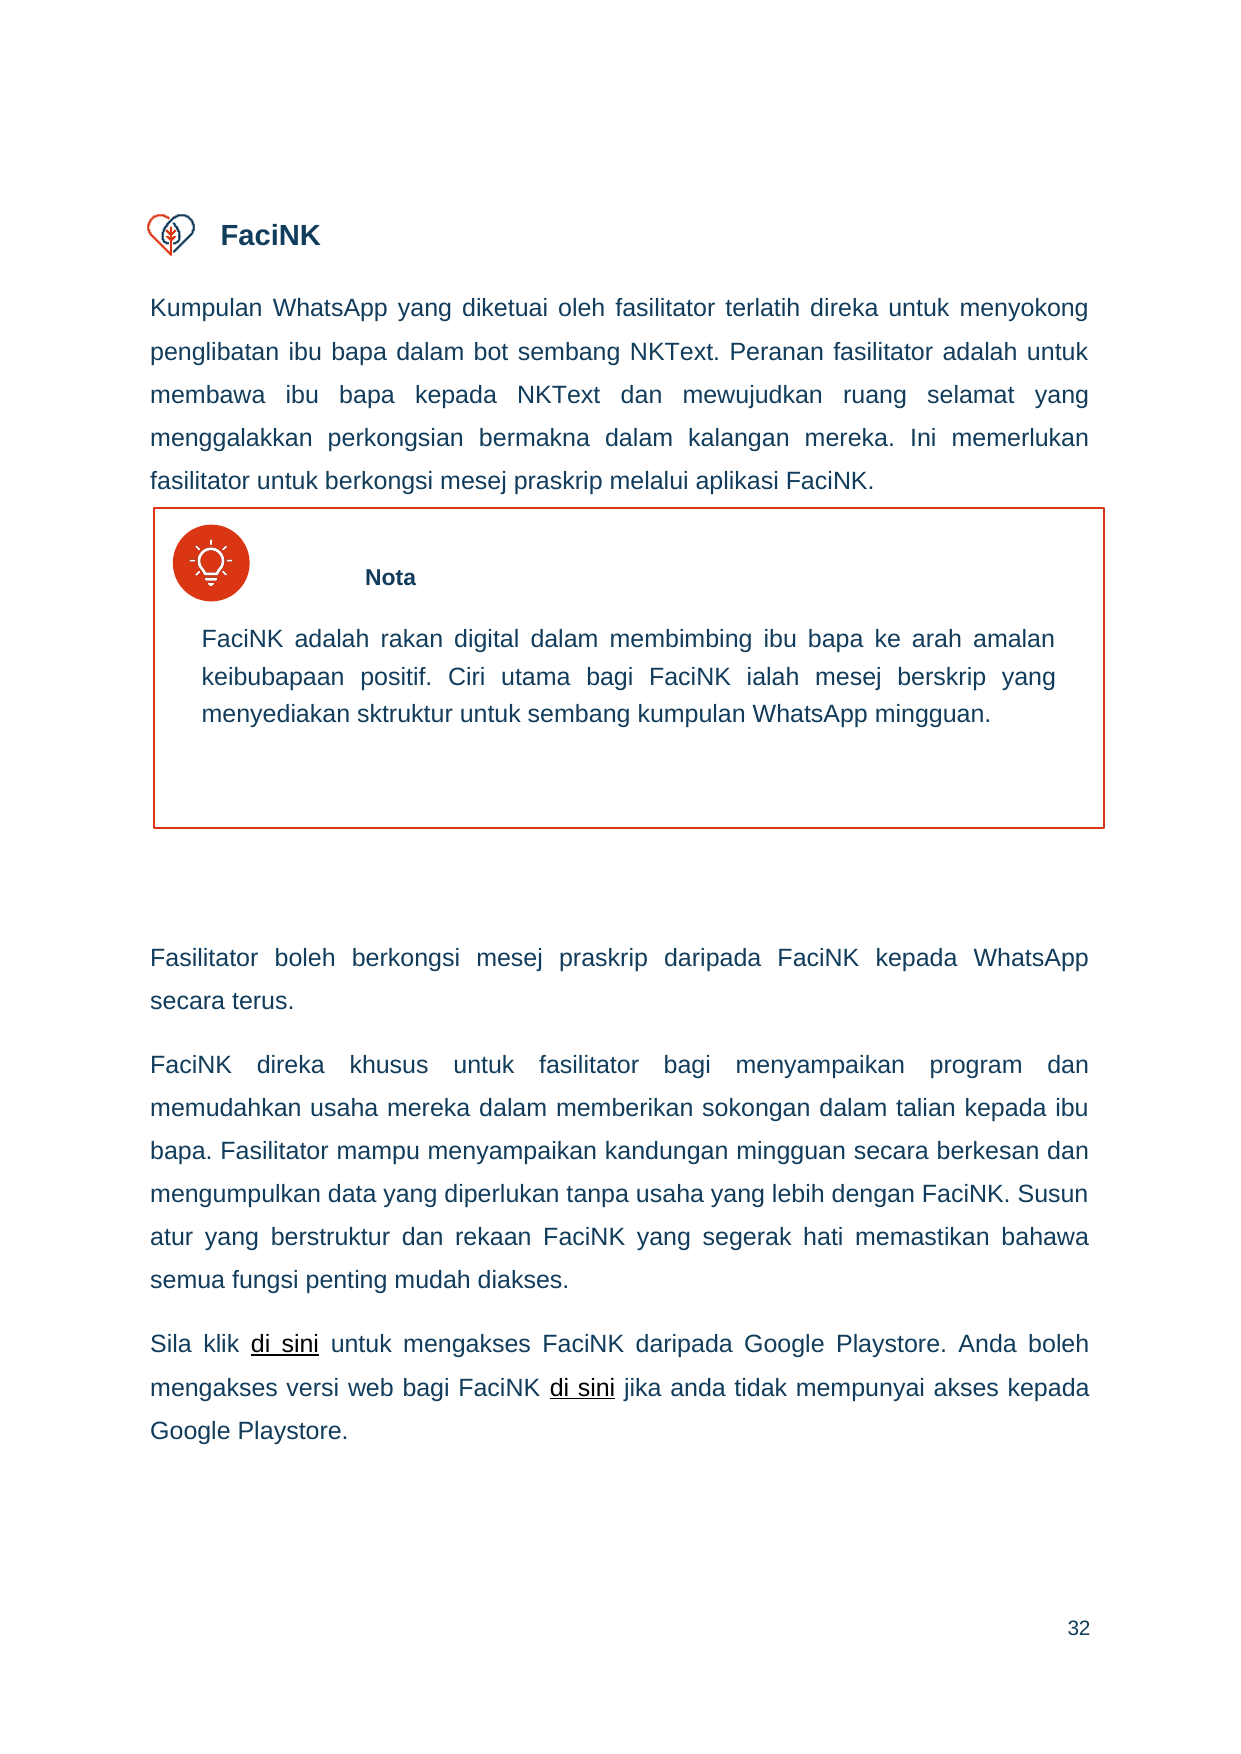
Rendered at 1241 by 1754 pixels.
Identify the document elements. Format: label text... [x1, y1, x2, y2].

text Kumpulan WhatsApp yang diketuai oleh fasilitator terlatih direka untuk menyokong penglibatan ibu bapa dalam bot sembang NKText. Peranan fasilitator adalah untuk membawa ibu bapa kepada NKText dan mewujudkan ruang selamat yang menggalakkan perkongsian bermakna dalam kalangan mereka. Ini memerlukan fasilitator untuk berkongsi mesej praskrip melalui aplikasi FaciNK. [150, 293, 1090, 495]
picture [185, 537, 237, 589]
picture [140, 204, 202, 266]
subtitle FaciNK [202, 218, 1090, 252]
text Sila klik di sini untuk mengakses FaciNK daripada Google Playstore. Anda boleh mengakses versi web bagi FaciNK di sini jika anda tidak mempunyai akses kepada Google Playstore. [150, 1329, 1090, 1444]
text FaciNK direka khusus untuk fasilitator bagi menyampaikan program dan memudahkan usaha mereka dalam memberikan sokongan dalam talian kepada ibu bapa. Fasilitator mampu menyampaikan kandungan mingguan secara berkesan dan mengumpulkan data yang diperlukan tanpa usaha yang lebih dengan FaciNK. Susun atur yang berstruktur dan rekaan FaciNK yang segerak hati memastikan bahawa semua fungsi penting mudah diakses. [150, 1050, 1090, 1294]
text Fasilitator boleh berkongsi mesej praskrip daripada FaciNK kepada WhatsApp secara terus. [150, 943, 1090, 1014]
